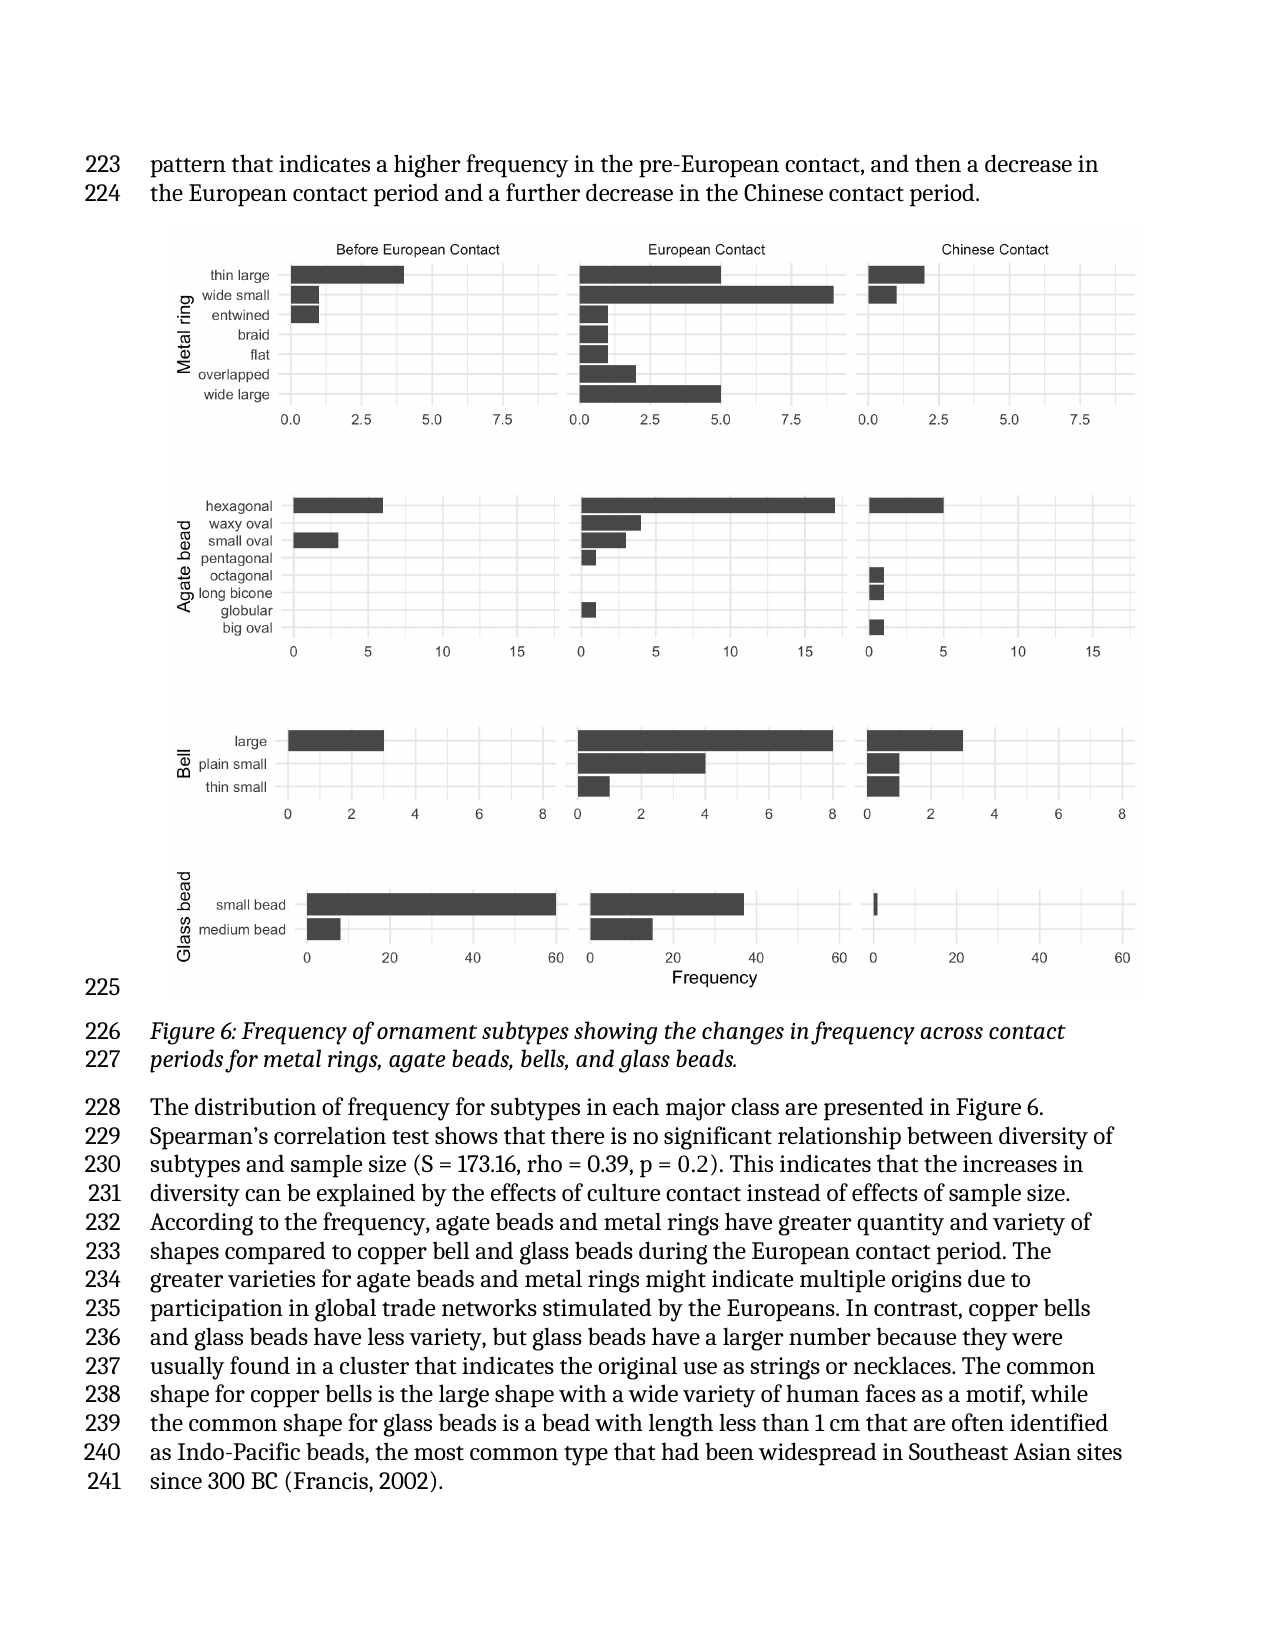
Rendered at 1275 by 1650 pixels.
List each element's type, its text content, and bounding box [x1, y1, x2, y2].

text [150, 150, 1125, 207]
text Figure 6: Frequency of ornament subtypes showing the changes in frequency across contact periods for metal rings, agate beads, bells, and glass beads. [150, 1017, 1125, 1074]
text The distribution of frequency for subtypes in each major class are presented in Figure 6. Spearman’s correlation test shows that there is no significant relationship between diversity of subtypes and sample size (S = 173.16, rho = 0.39, p = ). This indicates that the increases in diversity can be explained by the effects of culture contact instead of effects of sample size. According to the frequency, agate beads and metal rings have greater quantity and variety of shapes compared to copper bell and glass beads during the European contact period. The greater varieties for agate beads and metal rings might indicate multiple origins due to participation in global trade networks stimulated by the Europeans. In contrast, copper bells and glass beads have less variety, but glass beads have a larger number because they were usually found in a cluster that indicates the original use as strings or necklaces. The common shape for copper bells is the large shape with a wide variety of human faces as a motif, while the common shape for glass beads is a bead with length less than 1 cm that are often identified as Indo-Pacific beads, the most common type that had been widespread in Southeast Asian sites since 300 BC (Francis, 2002). [150, 1093, 1125, 1495]
picture [168, 226, 1144, 996]
